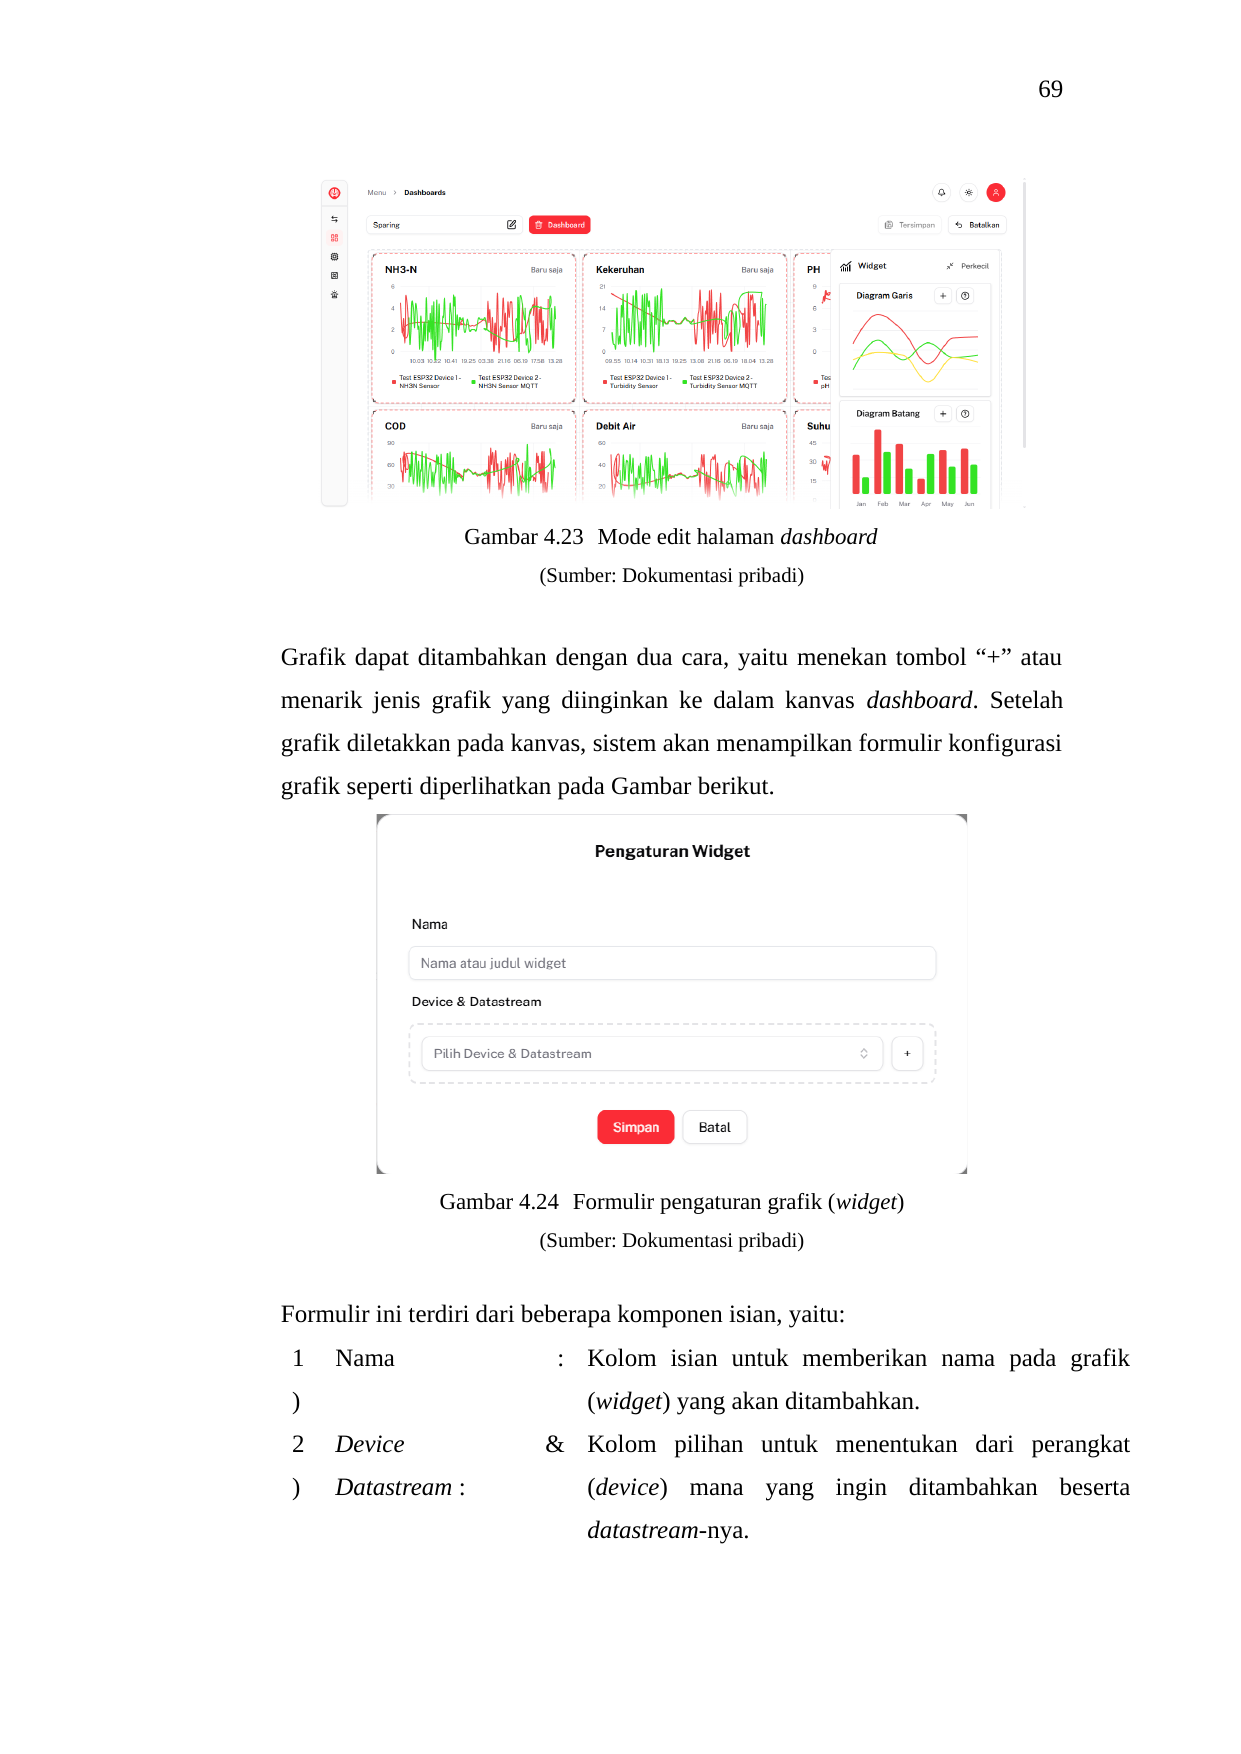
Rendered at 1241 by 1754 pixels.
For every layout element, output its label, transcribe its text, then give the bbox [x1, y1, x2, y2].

picture [317, 177, 1027, 509]
list (Sumber: Dokumentasi pribadi) [281, 563, 1063, 587]
table_cell Device & Datastream : [324, 1429, 576, 1558]
table_header Kolom isian untuk memberikan nama pada grafik (widget) yang akan ditambahkan. [576, 1343, 1142, 1429]
list Grafik dapat ditambahkan dengan dua cara, yaitu menekan tombol “+” atau menarik jenis grafik yang diinginkan ke dalam kanvas dashboard. Setelah grafik diletakkan pada kanvas, sistem akan menampilkan formulir konfigurasi grafik seperti diperlihatkan pada Gambar berikut. [281, 642, 1063, 800]
table_header 1) [281, 1343, 324, 1429]
table_header Nama : [324, 1343, 576, 1429]
list Formulir ini terdiri dari beberapa komponen isian, yaitu: [281, 1299, 1063, 1328]
table_cell 2) [281, 1429, 324, 1558]
text Formulir pengaturan grafik (widget) [281, 1188, 1063, 1214]
list (Sumber: Dokumentasi pribadi) [281, 1227, 1063, 1252]
picture [376, 814, 968, 1174]
text Mode edit halaman dashboard [281, 523, 1063, 549]
table_cell Kolom pilihan untuk menentukan dari perangkat (device) mana yang ingin ditambahkan beserta datastream-nya. [576, 1429, 1142, 1558]
